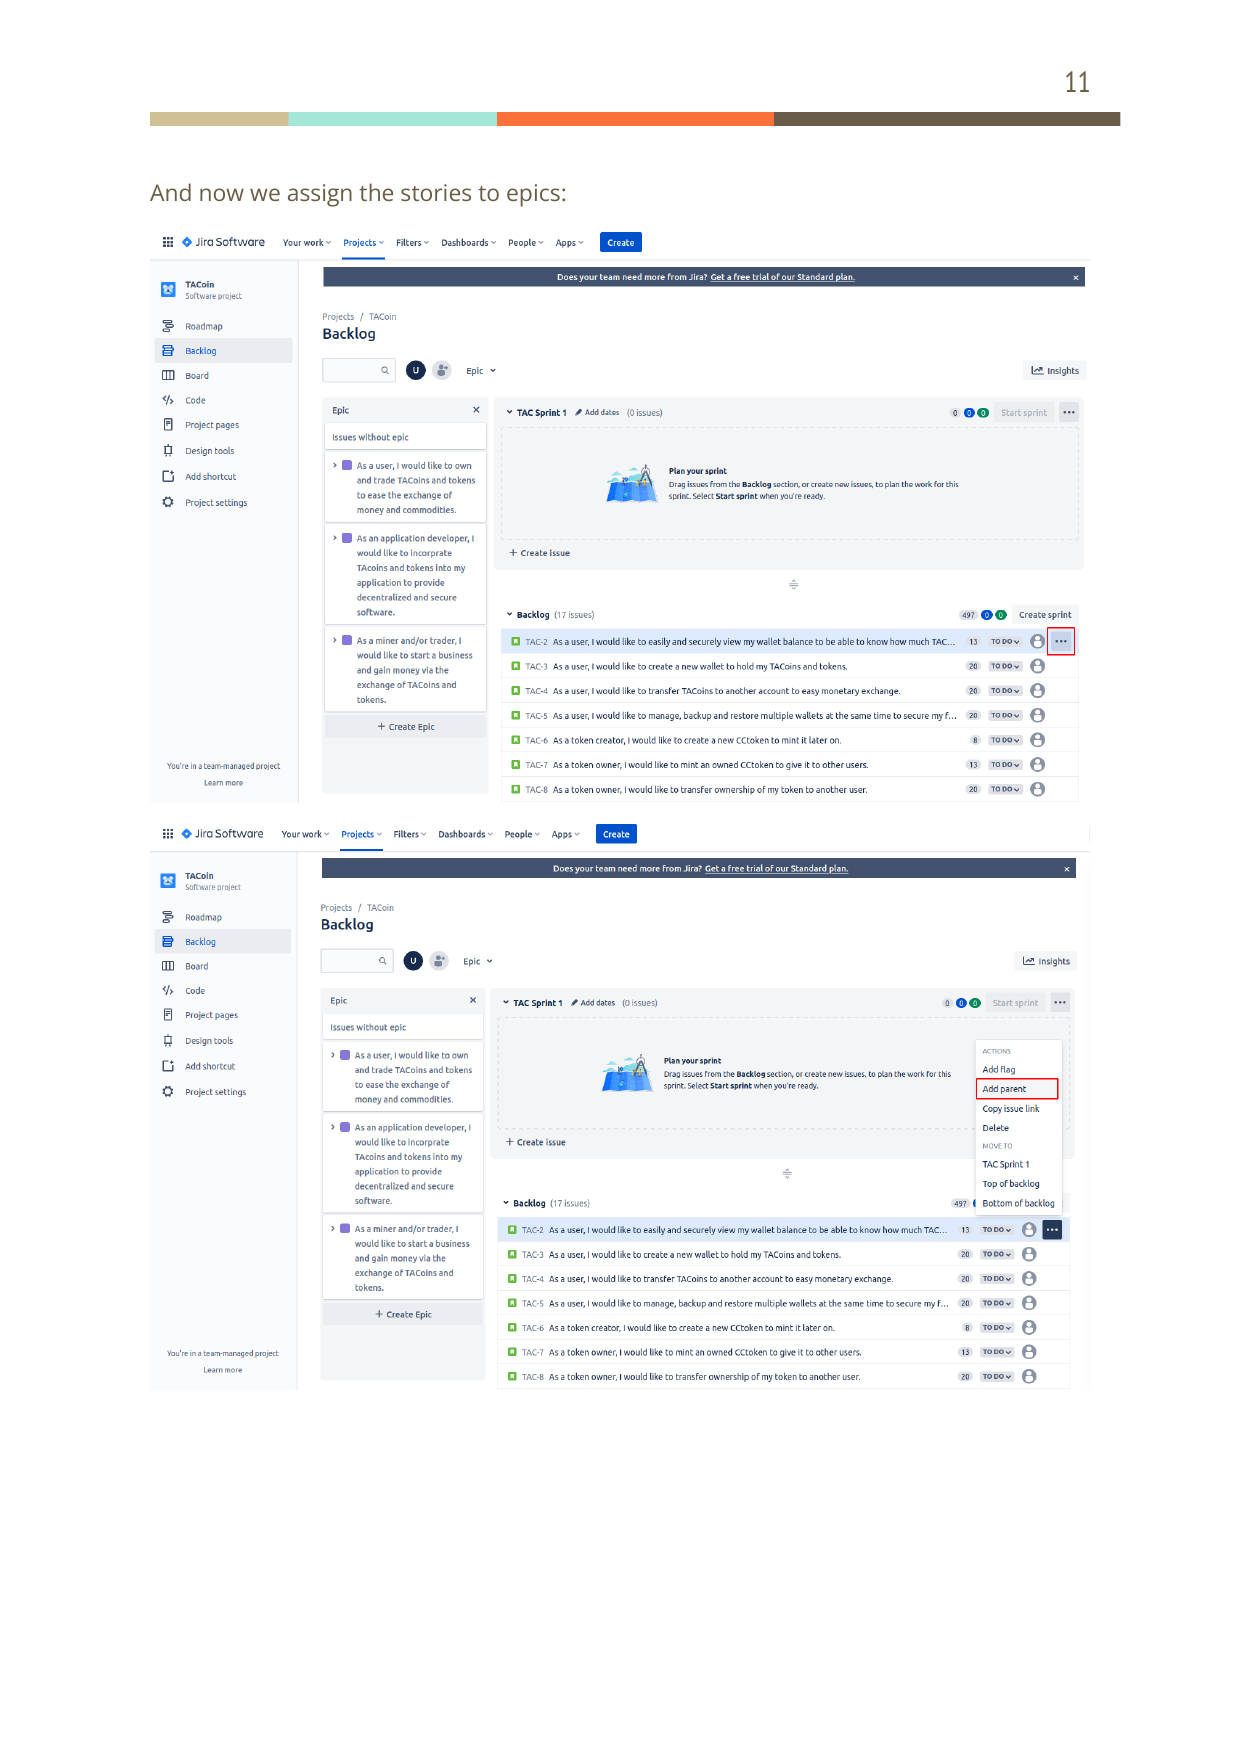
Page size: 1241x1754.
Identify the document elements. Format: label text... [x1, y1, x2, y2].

picture [150, 821, 1091, 1390]
picture [150, 112, 1121, 126]
text And now we assign the stories to epics: [150, 177, 1090, 208]
picture [150, 227, 1091, 803]
